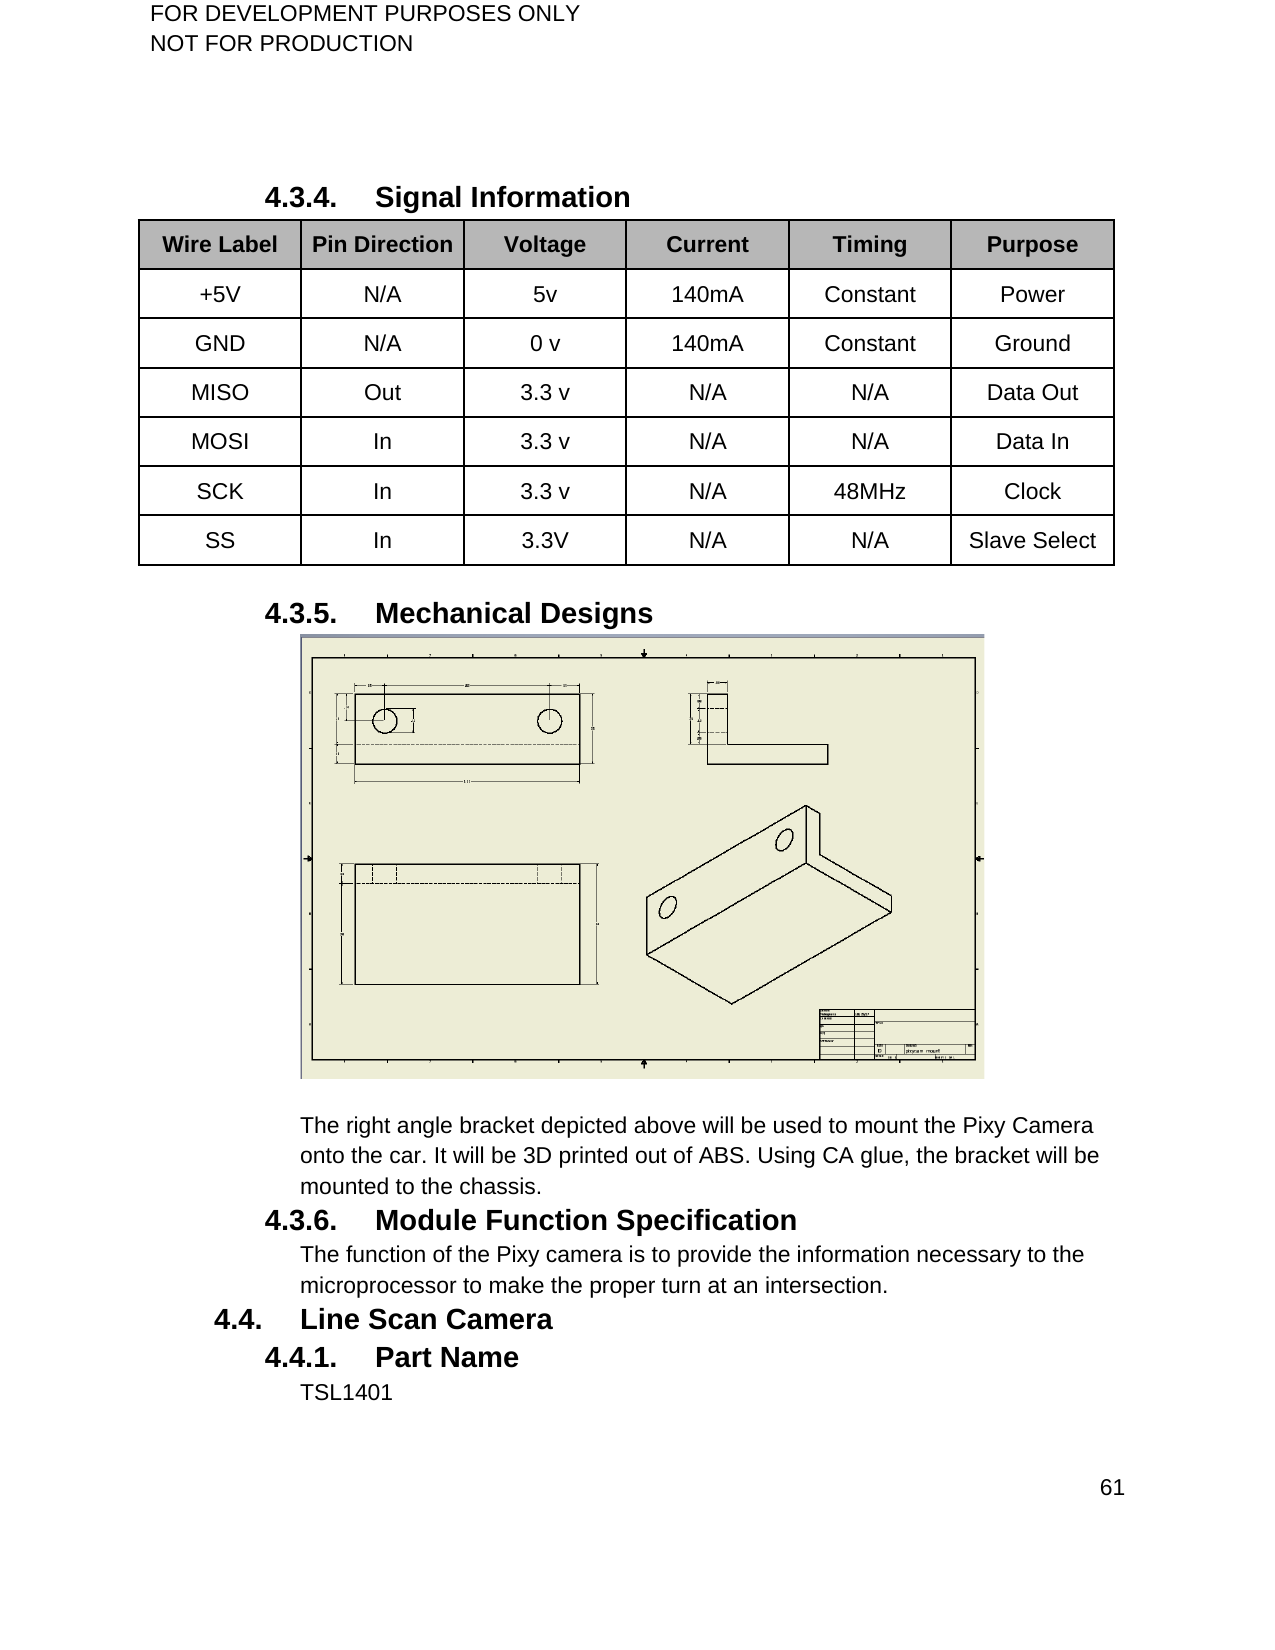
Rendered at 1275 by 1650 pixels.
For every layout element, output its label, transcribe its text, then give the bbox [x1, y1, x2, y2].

table_cell 3.3V [465, 516, 625, 564]
table_header Timing [790, 221, 950, 268]
text The right angle bracket depicted above will be used to mount the Pixy Camera onto the car. It will be 3D printed out of ABS. Using CA glue, the bracket will be mounted to the chassis. [300, 1112, 1125, 1199]
table_cell N/A [627, 467, 788, 514]
table_cell SS [140, 516, 300, 564]
table_cell N/A [627, 369, 788, 416]
table_cell MISO [140, 369, 300, 416]
table_cell MOSI [140, 418, 300, 465]
table_header Current [627, 221, 788, 268]
subtitle Part Name [337, 1340, 1125, 1374]
table_cell Power [952, 270, 1113, 317]
table_cell N/A [627, 418, 788, 465]
table_cell Out [302, 369, 463, 416]
table_cell N/A [790, 516, 950, 564]
table_cell 3.3 v [465, 369, 625, 416]
table_cell N/A [302, 319, 463, 367]
table_cell 3.3 v [465, 418, 625, 465]
table_cell 3.3 v [465, 467, 625, 514]
subtitle Line Scan Camera [262, 1302, 1125, 1335]
table_cell N/A [790, 369, 950, 416]
table_cell 140mA [627, 319, 788, 367]
table_cell Data In [952, 418, 1113, 465]
table_cell SCK [140, 467, 300, 514]
table_cell 5v [465, 270, 625, 317]
table_cell GND [140, 319, 300, 367]
subtitle Module Function Specification [337, 1203, 1125, 1236]
table_cell Constant [790, 319, 950, 367]
text TSL1401 [300, 1379, 1125, 1405]
subtitle Signal Information [337, 180, 1125, 214]
table_cell In [302, 418, 463, 465]
table_cell 48MHz [790, 467, 950, 514]
table_cell N/A [302, 270, 463, 317]
subtitle Mechanical Designs [337, 596, 1125, 629]
table_header Pin Direction [302, 221, 463, 268]
table_cell Constant [790, 270, 950, 317]
table_cell N/A [790, 418, 950, 465]
table_cell In [302, 516, 463, 564]
table_cell In [302, 467, 463, 514]
table_header Purpose [952, 221, 1113, 268]
table_cell 140mA [627, 270, 788, 317]
picture [300, 634, 985, 1079]
table_cell +5V [140, 270, 300, 317]
table_cell Ground [952, 319, 1113, 367]
table_cell Clock [952, 467, 1113, 514]
table_header Wire Label [140, 221, 300, 268]
table_header Voltage [465, 221, 625, 268]
table_cell 0 v [465, 319, 625, 367]
text The function of the Pixy camera is to provide the information necessary to the microprocessor to make the proper turn at an intersection. [300, 1241, 1125, 1298]
table_cell Slave Select [952, 516, 1113, 564]
table_cell Data Out [952, 369, 1113, 416]
table_cell N/A [627, 516, 788, 564]
